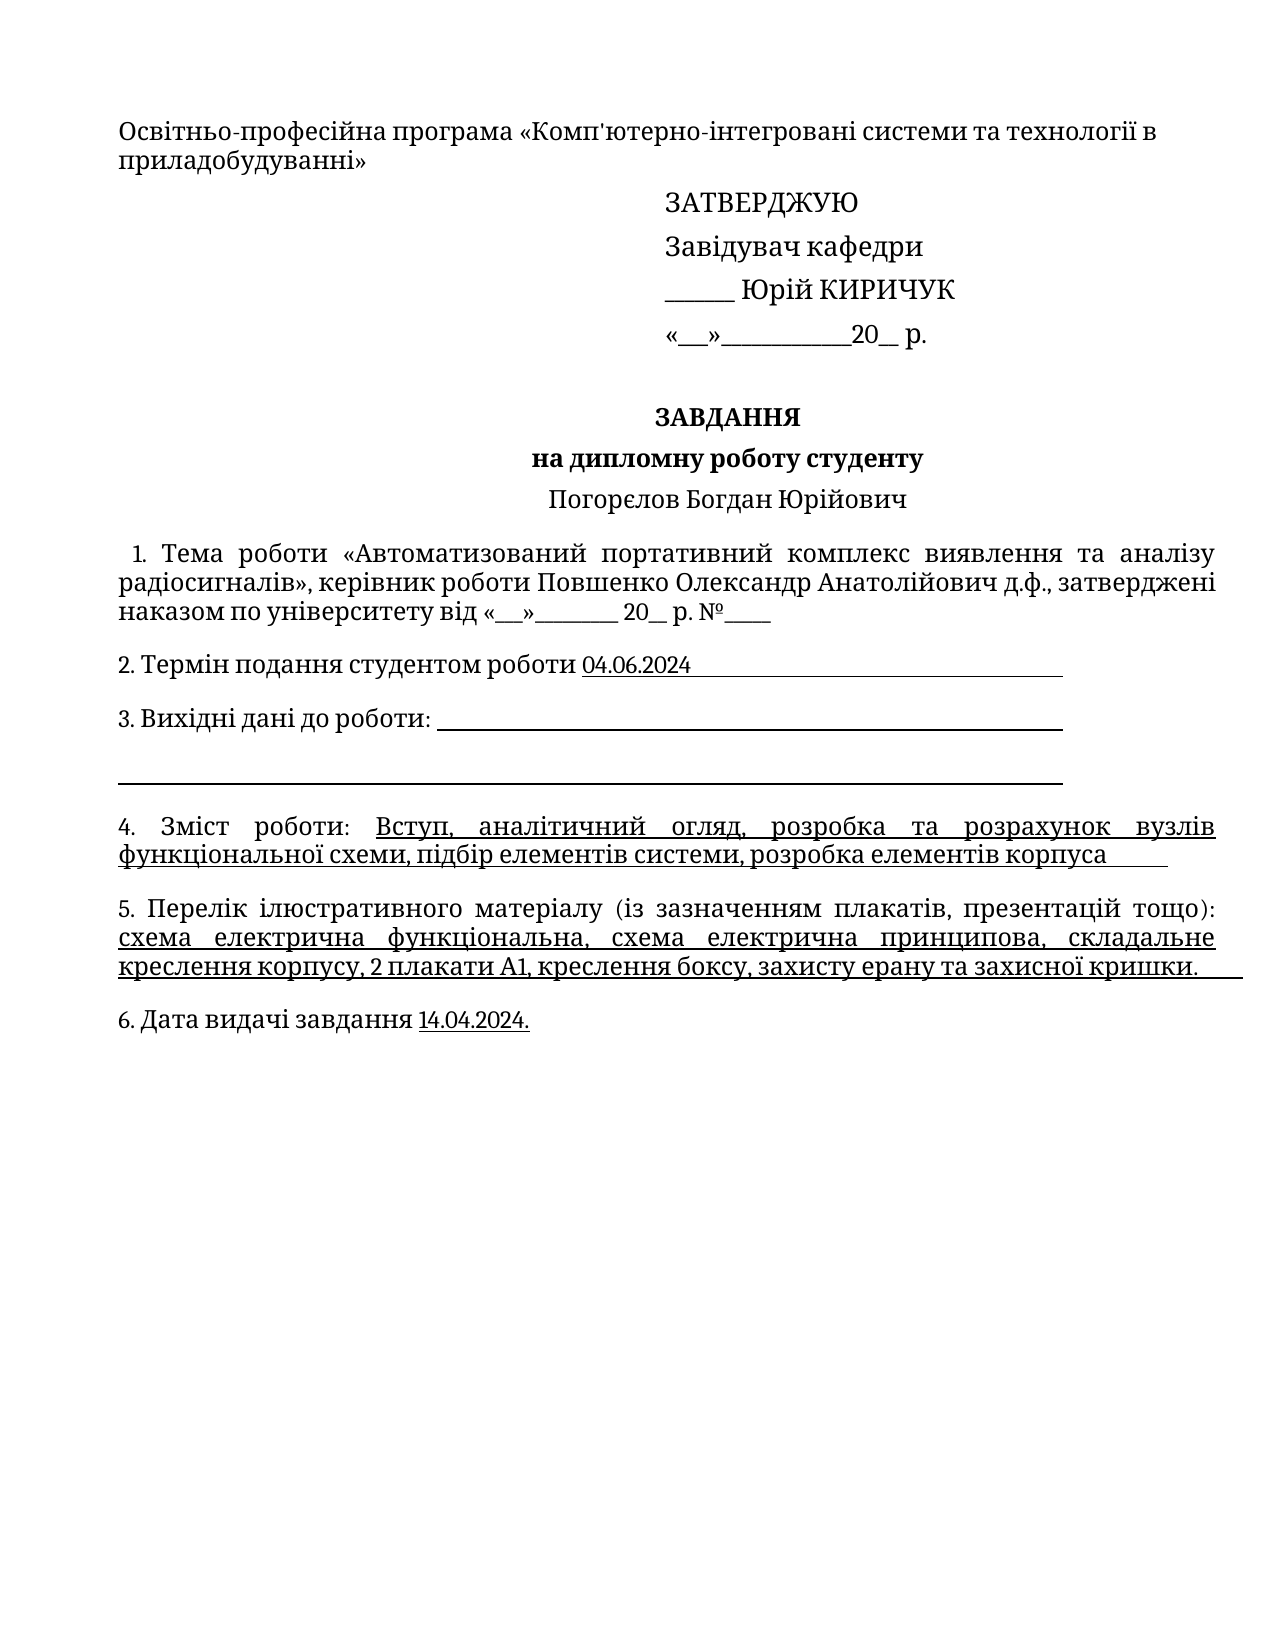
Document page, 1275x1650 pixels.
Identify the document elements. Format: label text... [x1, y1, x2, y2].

text 2. Термін подання студентом роботи 04.06.2024 [118, 651, 1216, 680]
text «___»_____________20__ р. [664, 319, 1216, 350]
text 4. Зміст роботи: Вступ, аналітичний огляд, розробка та розрахунок вузлів функціональної схеми, підбір елементів системи, розробка елементів корпуса [118, 813, 1216, 870]
text 6. Дата видачі завдання 14.04.2024. [118, 1006, 1216, 1035]
text 1. Тема роботи «Автоматизований портативний комплекс виявлення та аналізу радіосигналів», керівник роботи Повшенко Олександр Анатолійович д.ф., затверджені наказом по університету від «___»_________ 20__ р. №_____ [118, 540, 1216, 626]
text ЗАВДАННЯ [174, 404, 1216, 433]
text _______ Юрій КИРИЧУК [664, 275, 1216, 307]
text 3. Вихідні дані до роботи: [118, 705, 1216, 734]
text Освітньо-професійна програма «Комп'ютерно-інтегровані системи та технології в приладобудуванні» [118, 118, 1216, 176]
text ЗАТВЕРДЖУЮ [664, 188, 1216, 219]
text 5. Перелік ілюстративного матеріалу (із зазначенням плакатів, презентацій тощо): схема електрична функціональна, схема електрична принципова, складальне креслення корпусу, 2 плакати А1, креслення боксу, захисту ерану та захисної кришки. [118, 950, 1216, 977]
text 5. Перелік ілюстративного матеріалу (із зазначенням плакатів, презентацій тощо): схема електрична функціональна, схема електрична принципова, складальне креслення корпусу, 2 плакати А1, креслення боксу, захисту ерану та захисної кришки. [118, 895, 1216, 948]
text на дипломну роботу студенту [174, 445, 1216, 474]
text Погорєлов Богдан Юрійович [174, 486, 1216, 515]
text Завідувач кафедри [664, 232, 1216, 263]
